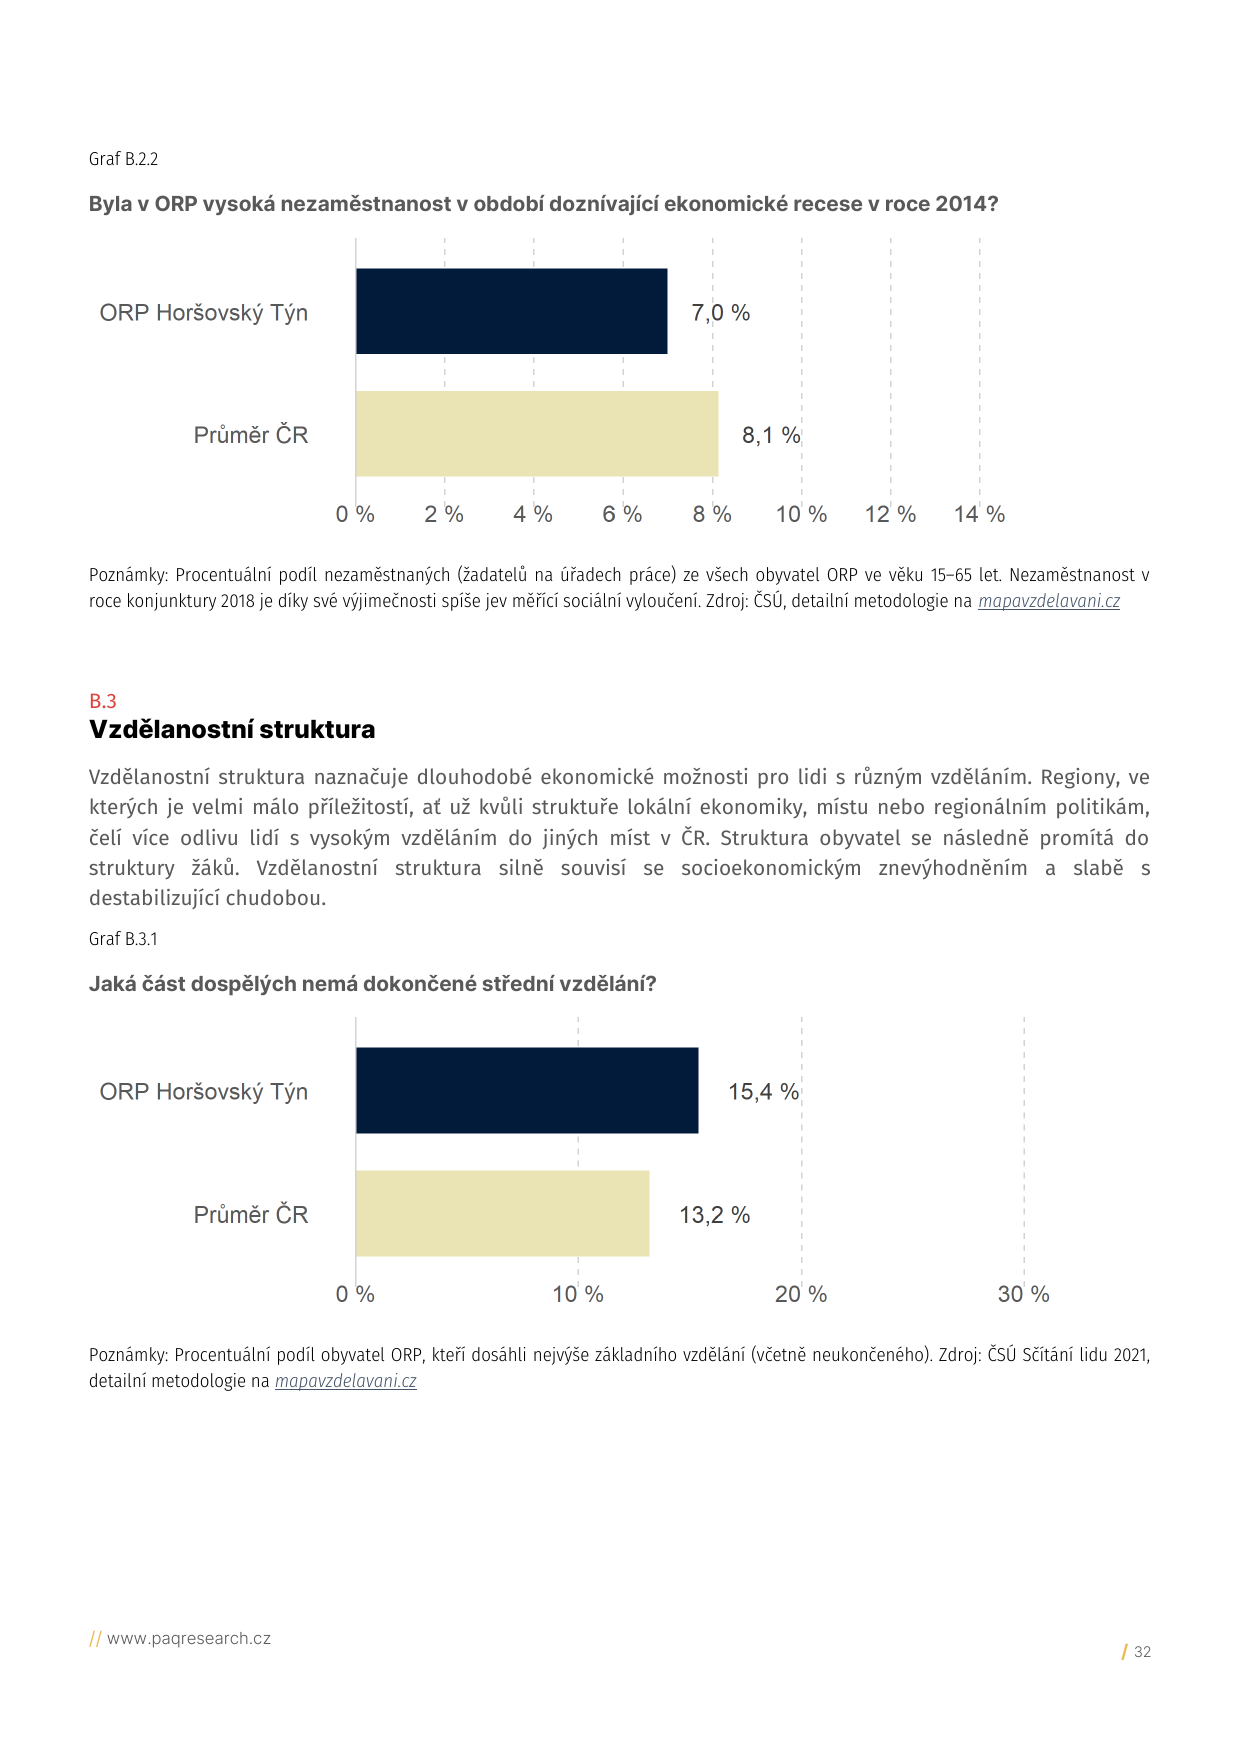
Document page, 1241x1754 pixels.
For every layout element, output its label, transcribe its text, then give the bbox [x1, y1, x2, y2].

text B.3 [89, 684, 1152, 714]
text Vzdělanostní struktura naznačuje dlouhodobé ekonomické možnosti pro lidi s různým vzděláním. Regiony, ve kterých je velmi málo příležitostí, ať už kvůli struktuře lokální ekonomiky, místu nebo regionálním politikám, čelí více odlivu lidí s vysokým vzděláním do jiných míst v ČR. Struktura obyvatel se následně promítá do struktury žáků. Vzdělanostní struktura silně souvisí se socioekonomickým znevýhodněním a slabě s destabilizující chudobou. [89, 760, 1152, 911]
picture [88, 216, 1139, 548]
text Poznámky: Procentuální podíl obyvatel ORP, kteří dosáhli nejvýše základního vzdělání (včetně neukončeného). Zdroj: ČSÚ Sčítání lidu 2021, detailní metodologie na mapavzdelavani.cz [89, 1344, 1152, 1392]
text Jaká část dospělých nemá dokončené střední vzdělání? [89, 966, 1152, 996]
text Byla v ORP vysoká nezaměstnanost v období doznívající ekonomické recese v roce 2014? [89, 186, 1152, 216]
picture [88, 996, 1139, 1328]
text Graf B.3.1 [89, 927, 1152, 950]
text Graf B.2.2 [89, 148, 1152, 170]
text Poznámky: Procentuální podíl nezaměstnaných (žadatelů na úřadech práce) ze všech obyvatel ORP ve věku 15–65 let. Nezaměstnanost v roce konjunktury 2018 je díky své výjimečnosti spíše jev měřící sociální vyloučení. Zdroj: ČSÚ, detailní metodologie na mapavzdelavani.cz [89, 564, 1152, 613]
subtitle Vzdělanostní struktura [89, 714, 1152, 744]
